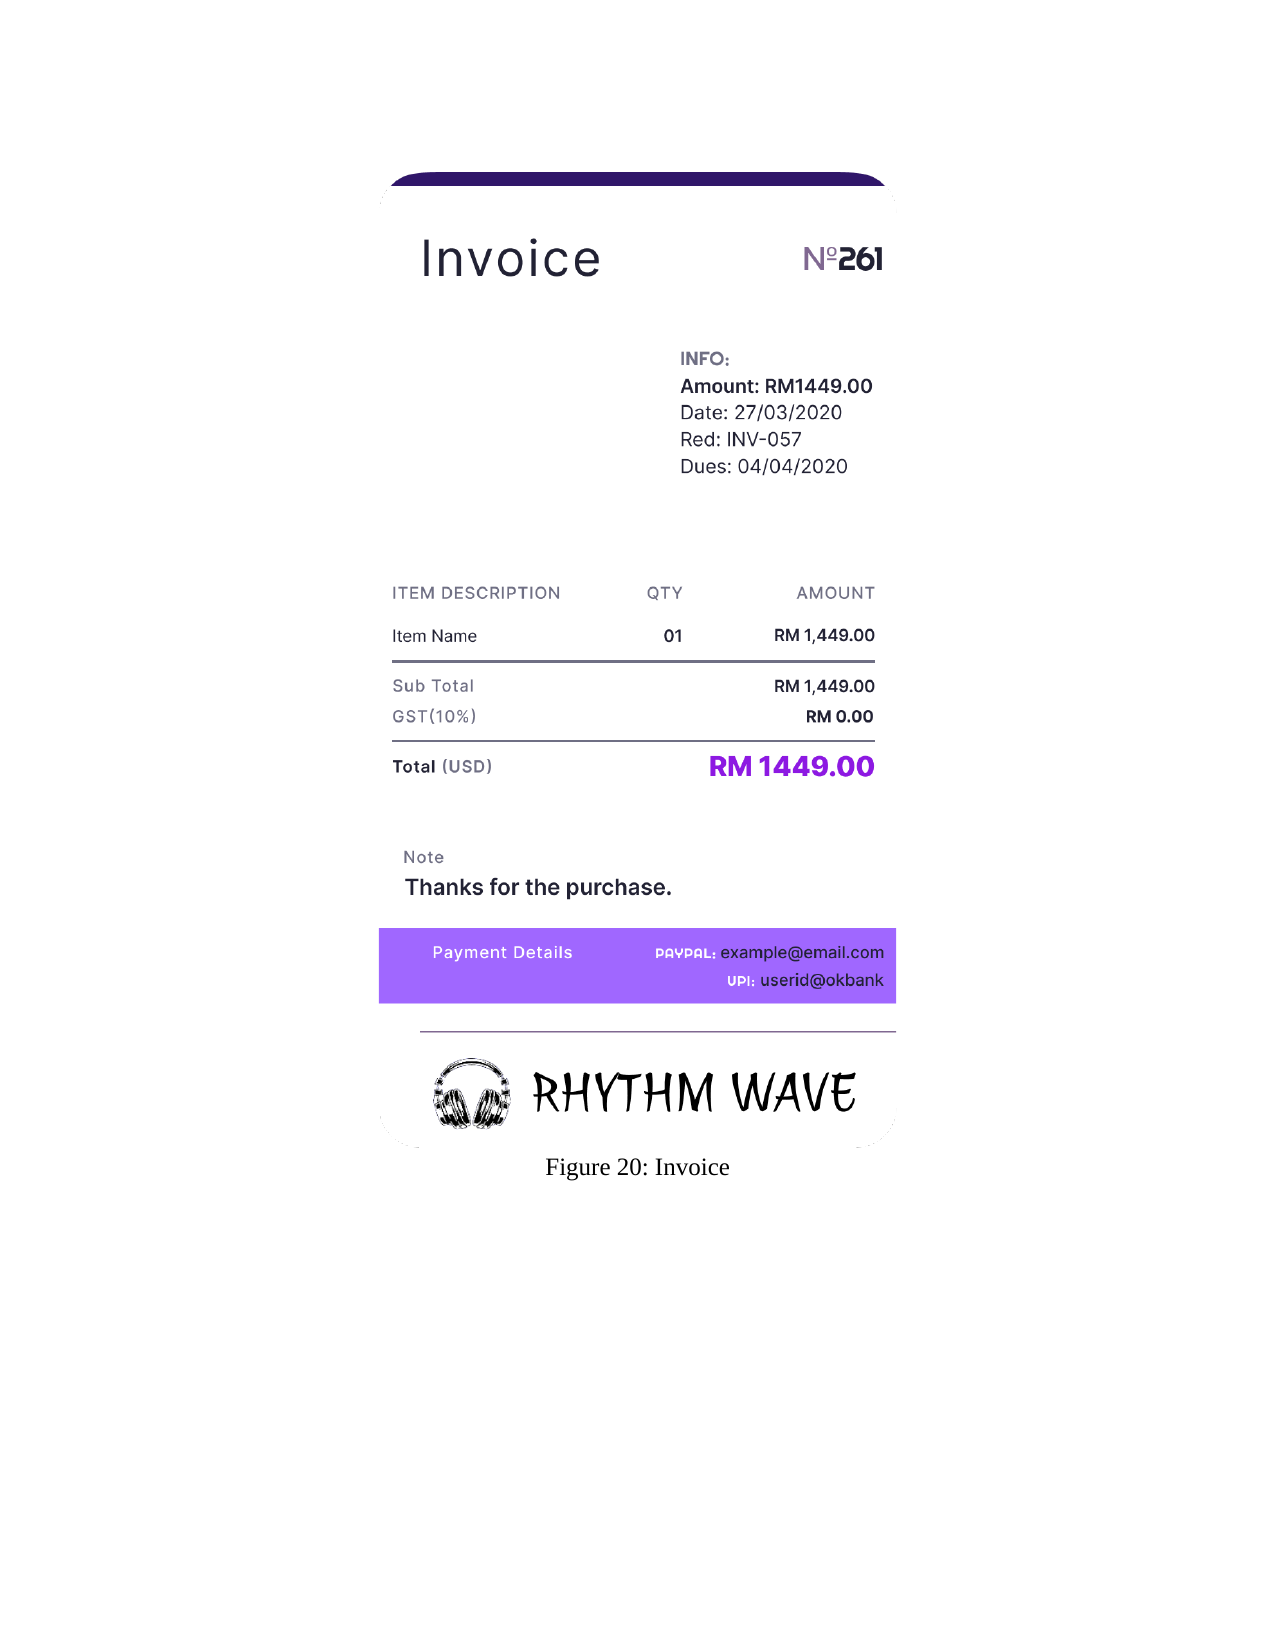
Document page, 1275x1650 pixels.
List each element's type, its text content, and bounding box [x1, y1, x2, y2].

text Figure 20: Invoice [150, 1152, 1125, 1181]
picture [378, 172, 897, 1148]
